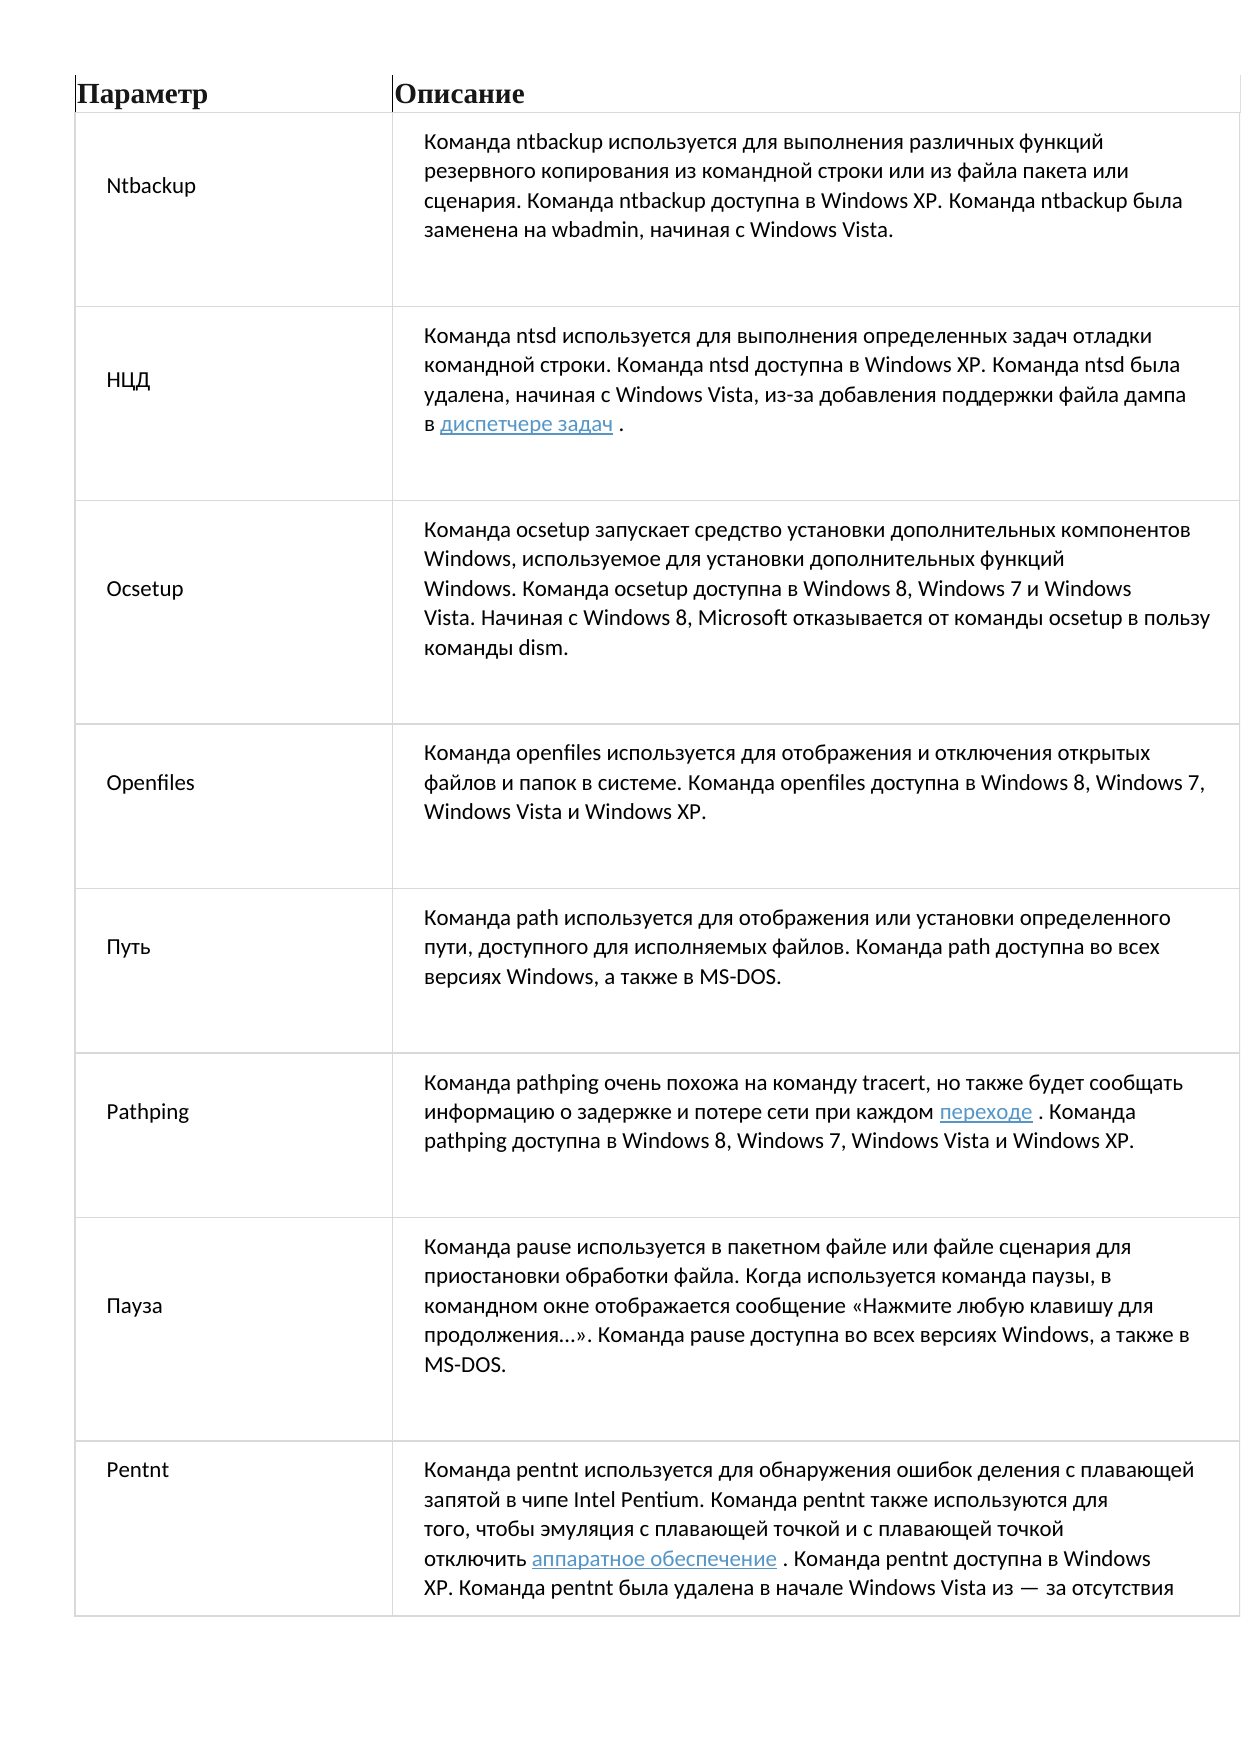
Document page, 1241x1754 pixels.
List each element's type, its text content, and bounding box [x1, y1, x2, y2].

table_cell Команда pause используется в пакетном файле или файле сценария для приостановки обработки файла. Когда используется команда паузы, в командном окне отображается сообщение «Нажмите любую клавишу для продолжения…». Команда pause доступна во всех версиях Windows, а также в MS-DOS. [393, 1218, 1239, 1440]
table_cell Команда ntsd используется для выполнения определенных задач отладки командной строки. Команда ntsd доступна в Windows XP. Команда ntsd была удалена, начиная с Windows Vista, из-за добавления поддержки файла дампа в диспетчере задач . [393, 307, 1239, 499]
table_cell Команда ntbackup используется для выполнения различных функций резервного копирования из командной строки или из файла пакета или сценария. Команда ntbackup доступна в Windows XP. Команда ntbackup была заменена на wbadmin, начиная с Windows Vista. [393, 113, 1239, 306]
table_cell Команда path используется для отображения или установки определенного пути, доступного для исполняемых файлов. Команда path доступна во всех версиях Windows, а также в MS-DOS. [393, 889, 1239, 1052]
table_cell Pathping [76, 1054, 392, 1217]
table_cell НЦД [76, 307, 392, 499]
table_cell Pentnt [76, 1442, 392, 1615]
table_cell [393, 1442, 1239, 1615]
table_cell Путь [76, 889, 392, 1052]
table_cell Openfiles [76, 725, 392, 887]
table_header Описание [393, 75, 1240, 112]
table_cell Команда pathping очень похожа на команду tracert, но также будет сообщать информацию о задержке и потере сети при каждом переходе . Команда pathping доступна в Windows 8, Windows 7, Windows Vista и Windows XP. [393, 1054, 1239, 1217]
table_cell Команда ocsetup запускает средство установки дополнительных компонентов Windows, используемое для установки дополнительных функций Windows. Команда ocsetup доступна в Windows 8, Windows 7 и Windows Vista. Начиная с Windows 8, Microsoft отказывается от команды ocsetup в пользу команды dism. [393, 501, 1239, 723]
table_cell Ocsetup [76, 501, 392, 723]
table_header Параметр [76, 75, 392, 112]
table_cell Пауза [76, 1218, 392, 1440]
table_cell Команда openfiles используется для отображения и отключения открытых файлов и папок в системе. Команда openfiles доступна в Windows 8, Windows 7, Windows Vista и Windows XP. [393, 725, 1239, 887]
table_cell Ntbackup [76, 113, 392, 306]
